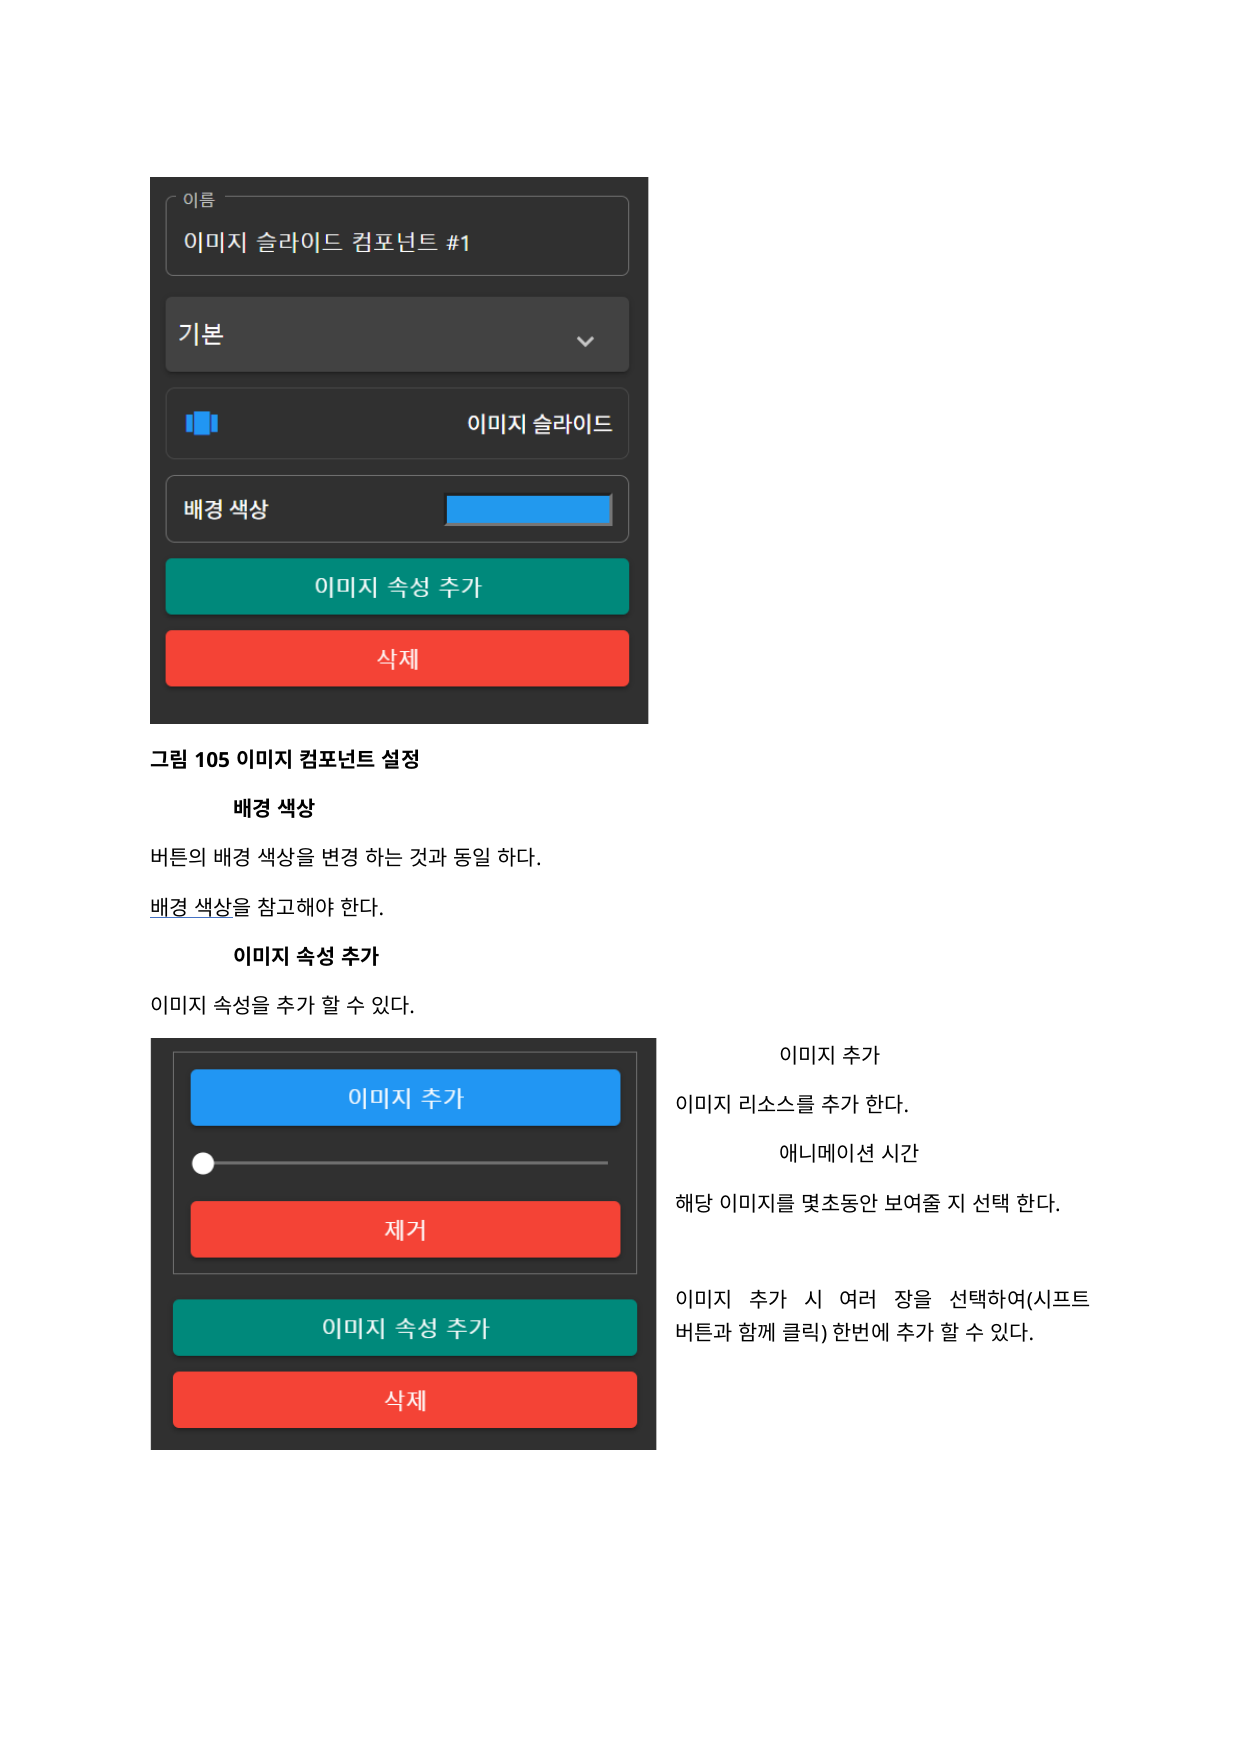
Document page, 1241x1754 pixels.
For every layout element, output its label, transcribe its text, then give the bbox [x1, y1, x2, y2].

subtitle 이미지 속성 추가 [233, 940, 1090, 971]
text 이미지 리소스를 추가 한다. [657, 1088, 1090, 1118]
text 이미지 추가 시 여러 장을 선택하여(시프트 버튼과 함께 클릭) 한번에 추가 할 수 있다. [657, 1283, 1090, 1347]
text 배경 색상을 참고해야 한다. [150, 891, 1090, 921]
text 버튼의 배경 색상을 변경 하는 것과 동일 하다. [150, 842, 1090, 872]
text 이미지 속성을 추가 할 수 있다. [150, 989, 1090, 1020]
subtitle 이미지 추가 [657, 1039, 1090, 1069]
subtitle 배경 색상 [233, 792, 1090, 822]
picture [150, 177, 649, 724]
subtitle 애니메이션 시간 [657, 1138, 1090, 1168]
text 해당 이미지를 몇초동안 보여줄 지 선택 한다. [657, 1187, 1090, 1217]
text 그림 105 이미지 컴포넌트 설정 [150, 743, 1090, 773]
picture [150, 1038, 657, 1450]
